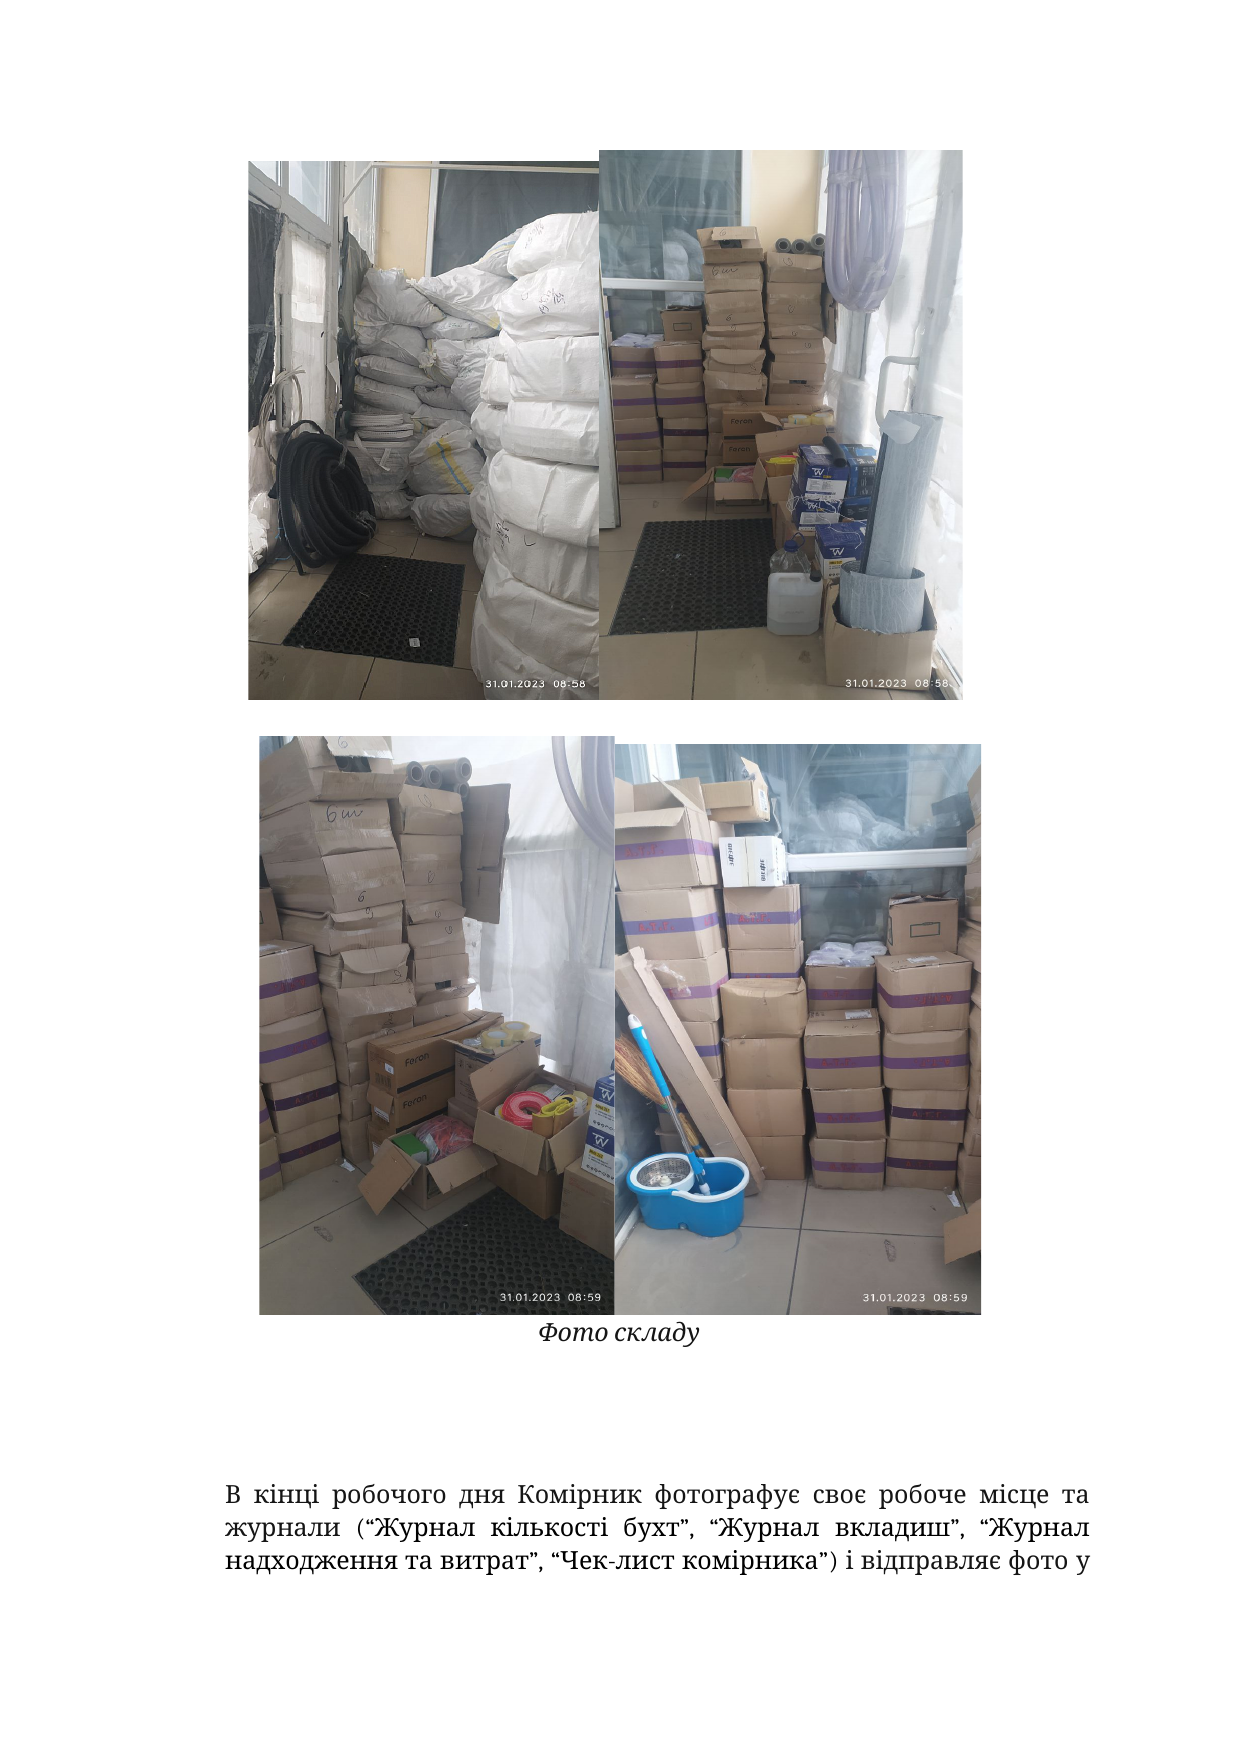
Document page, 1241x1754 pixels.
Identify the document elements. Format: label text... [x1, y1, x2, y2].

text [225, 1510, 1090, 1576]
picture [259, 736, 982, 1315]
picture [248, 150, 963, 700]
